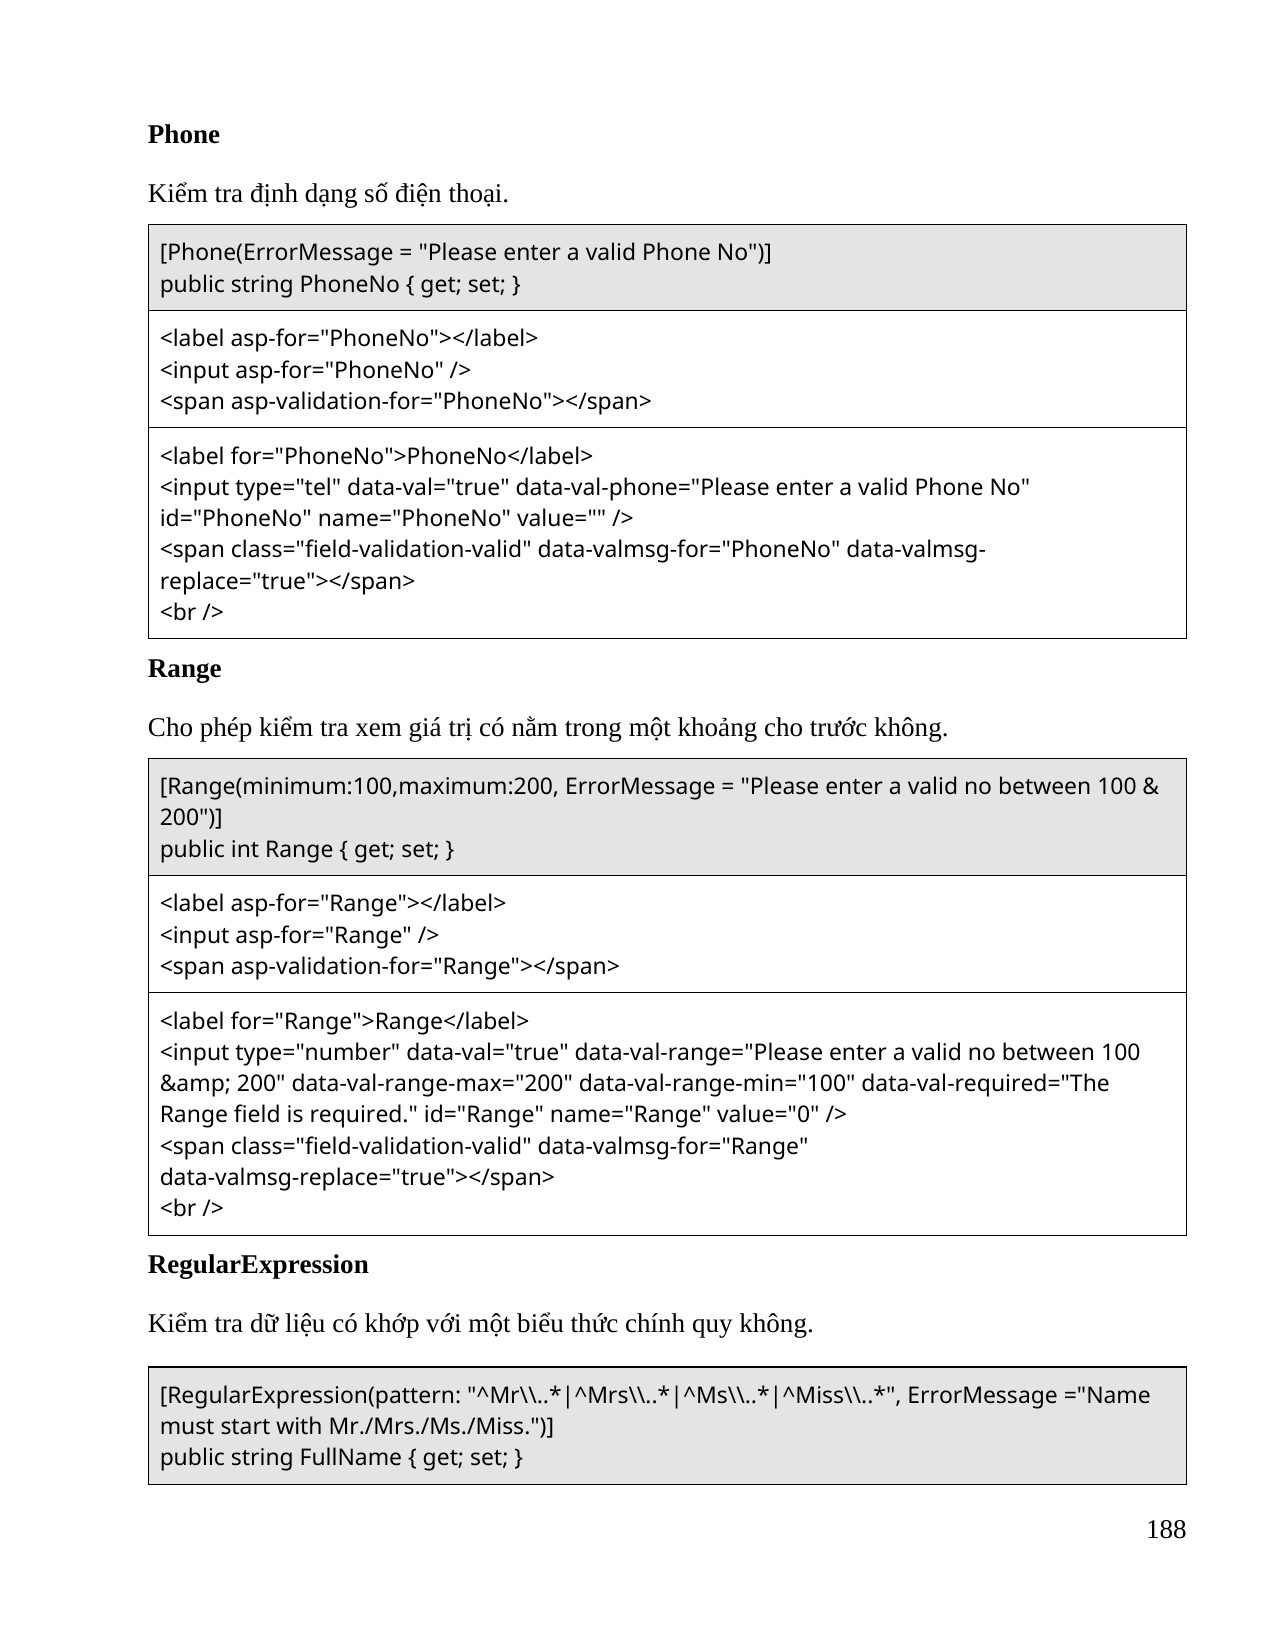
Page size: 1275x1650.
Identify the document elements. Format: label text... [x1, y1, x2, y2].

table_cell <label for="PhoneNo">PhoneNo</label> <input type="tel" data-val="true" data-val-phone="Please enter a valid Phone No" id="PhoneNo" name="PhoneNo" value="" /> <span class="field-validation-valid" data-valmsg-for="PhoneNo" data-valmsg-replace="true"></span> <br /> [149, 428, 1186, 638]
table_cell <label asp-for="PhoneNo"></label> <input asp-for="PhoneNo" /> <span asp-validation-for="PhoneNo"></span> [149, 311, 1186, 427]
text Kiểm tra định dạng số điện thoại. [148, 177, 1186, 208]
table_header [RegularExpression(pattern: "^Mr\\..*|^Mrs\\..*|^Ms\\..*|^Miss\\..*", ErrorMessage ="Name must start with Mr./Mrs./Ms./Miss.")] public string FullName { get; set; } [149, 1368, 1186, 1484]
text Kiểm tra dữ liệu có khớp với một biểu thức chính quy không. [148, 1307, 1186, 1338]
table_header [Phone(ErrorMessage = "Please enter a valid Phone No")] public string PhoneNo { get; set; } [149, 225, 1186, 310]
text RegularExpression [148, 1248, 1186, 1279]
table_cell <label asp-for="Range"></label> <input asp-for="Range" /> <span asp-validation-for="Range"></span> [149, 876, 1186, 992]
table_header [Range(minimum:100,maximum:200, ErrorMessage = "Please enter a valid no between 100 & 200")] public int Range { get; set; } [149, 759, 1186, 875]
text Cho phép kiểm tra xem giá trị có nằm trong một khoảng cho trước không. [148, 711, 1186, 742]
text Phone [148, 118, 1186, 149]
table_cell <label for="Range">Range</label> <input type="number" data-val="true" data-val-range="Please enter a valid no between 100 &amp; 200" data-val-range-max="200" data-val-range-min="100" data-val-required="The Range field is required." id="Range" name="Range" value="0" /> <span class="field-validation-valid" data-valmsg-for="Range" data-valmsg-replace="true"></span> <br /> [149, 993, 1186, 1234]
text Range [148, 652, 1186, 683]
